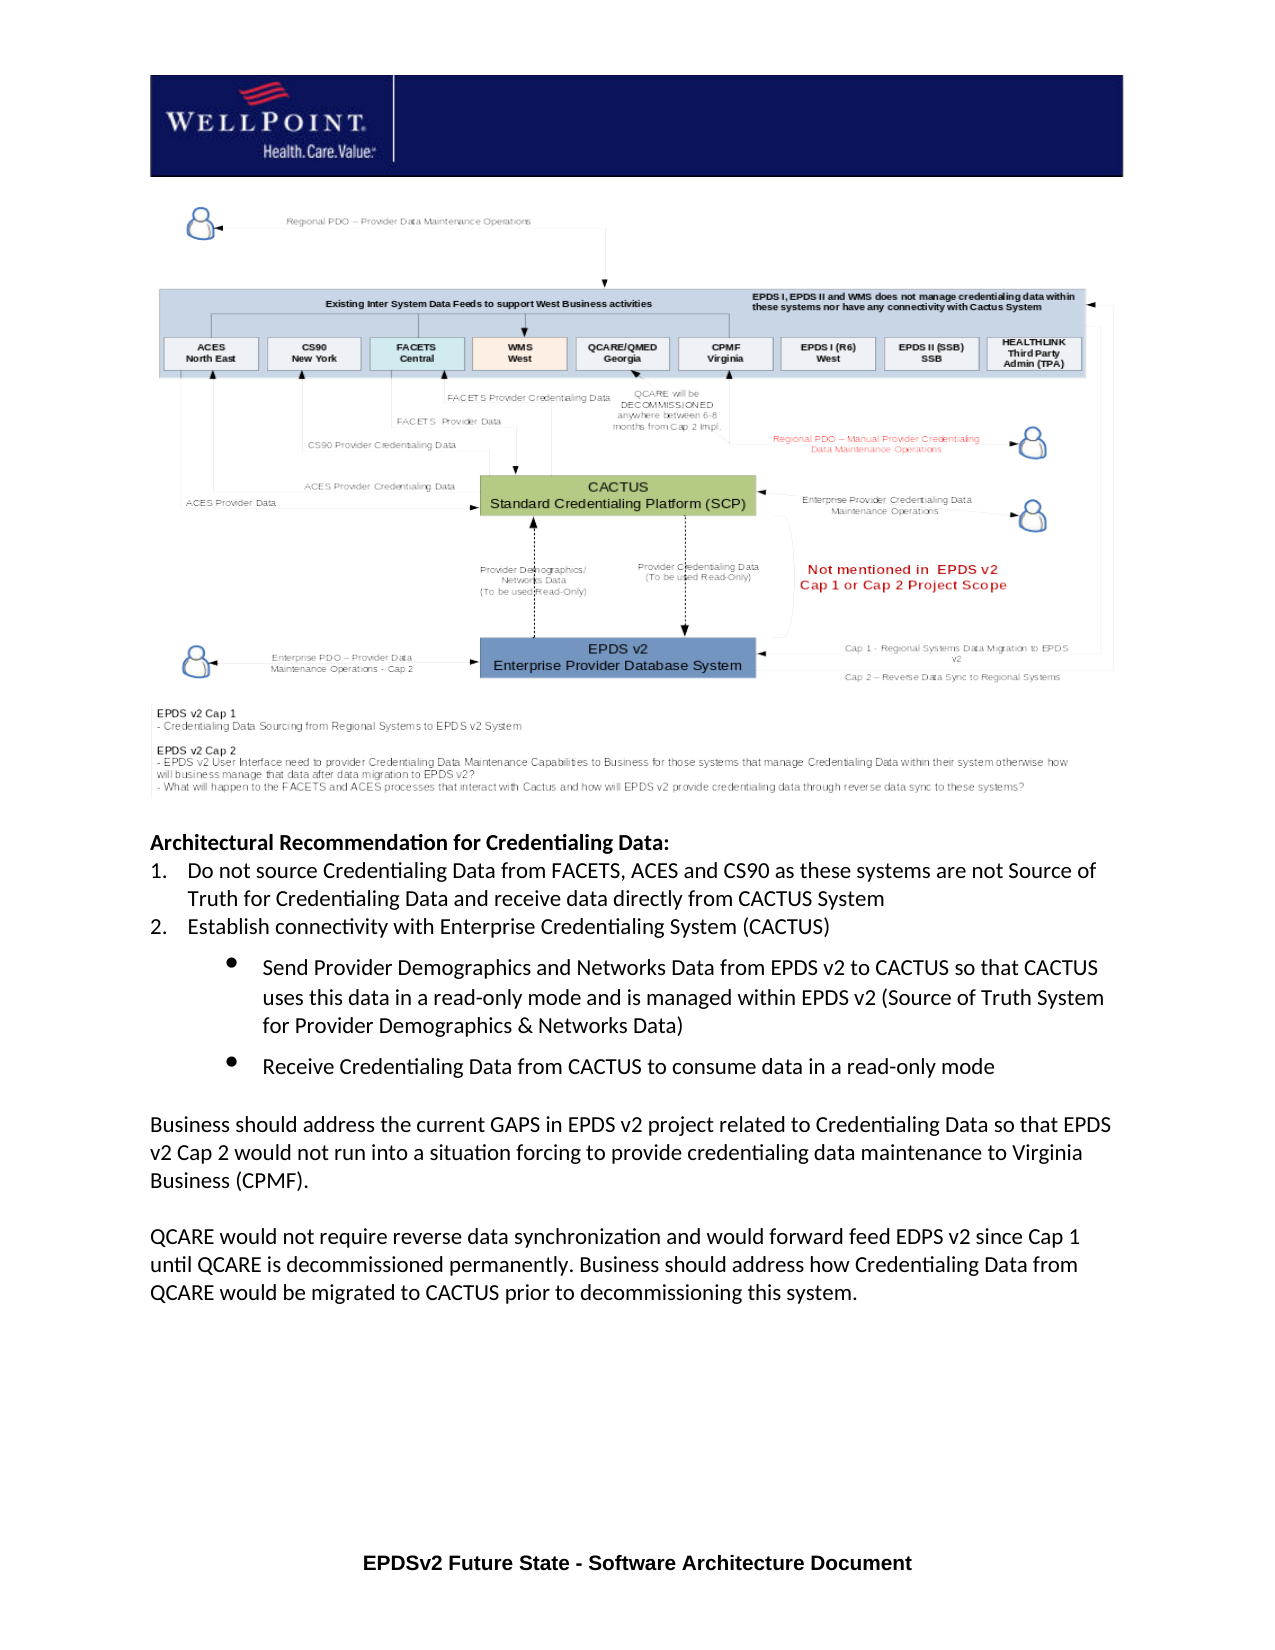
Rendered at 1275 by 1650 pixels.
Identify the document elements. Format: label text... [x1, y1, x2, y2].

picture [150, 75, 1124, 177]
text Architectural Recommendation for Credentialing Data: [150, 828, 1125, 856]
list Establish connectivity with Enterprise Credentialing System (CACTUS) [150, 912, 1125, 940]
list Do not source Credentialing Data from FACETS, ACES and CS90 as these systems are not Source of Truth for Credentialing Data and receive data directly from CACTUS System [150, 856, 1125, 912]
list Send Provider Demographics and Networks Data from EPDS v2 to CACTUS so that CACTUS uses this data in a read-only mode and is managed within EPDS v2 (Source of Truth System for Provider Demographics & Networks Data) [225, 940, 1125, 1039]
list Receive Credentialing Data from CACTUS to consume data in a read-only mode [225, 1039, 1125, 1082]
text QCARE would not require reverse data synchronization and would forward feed EDPS v2 since Cap 1 until QCARE is decommissioned permanently. Business should address how Credentialing Data from QCARE would be migrated to CACTUS prior to decommissioning this system. [150, 1222, 1125, 1306]
text Business should address the current GAPS in EPDS v2 project related to Credentialing Data so that EPDS v2 Cap 2 would not run into a situation forcing to provide credentialing data maintenance to Virginia Business (CPMF). [150, 1110, 1125, 1194]
